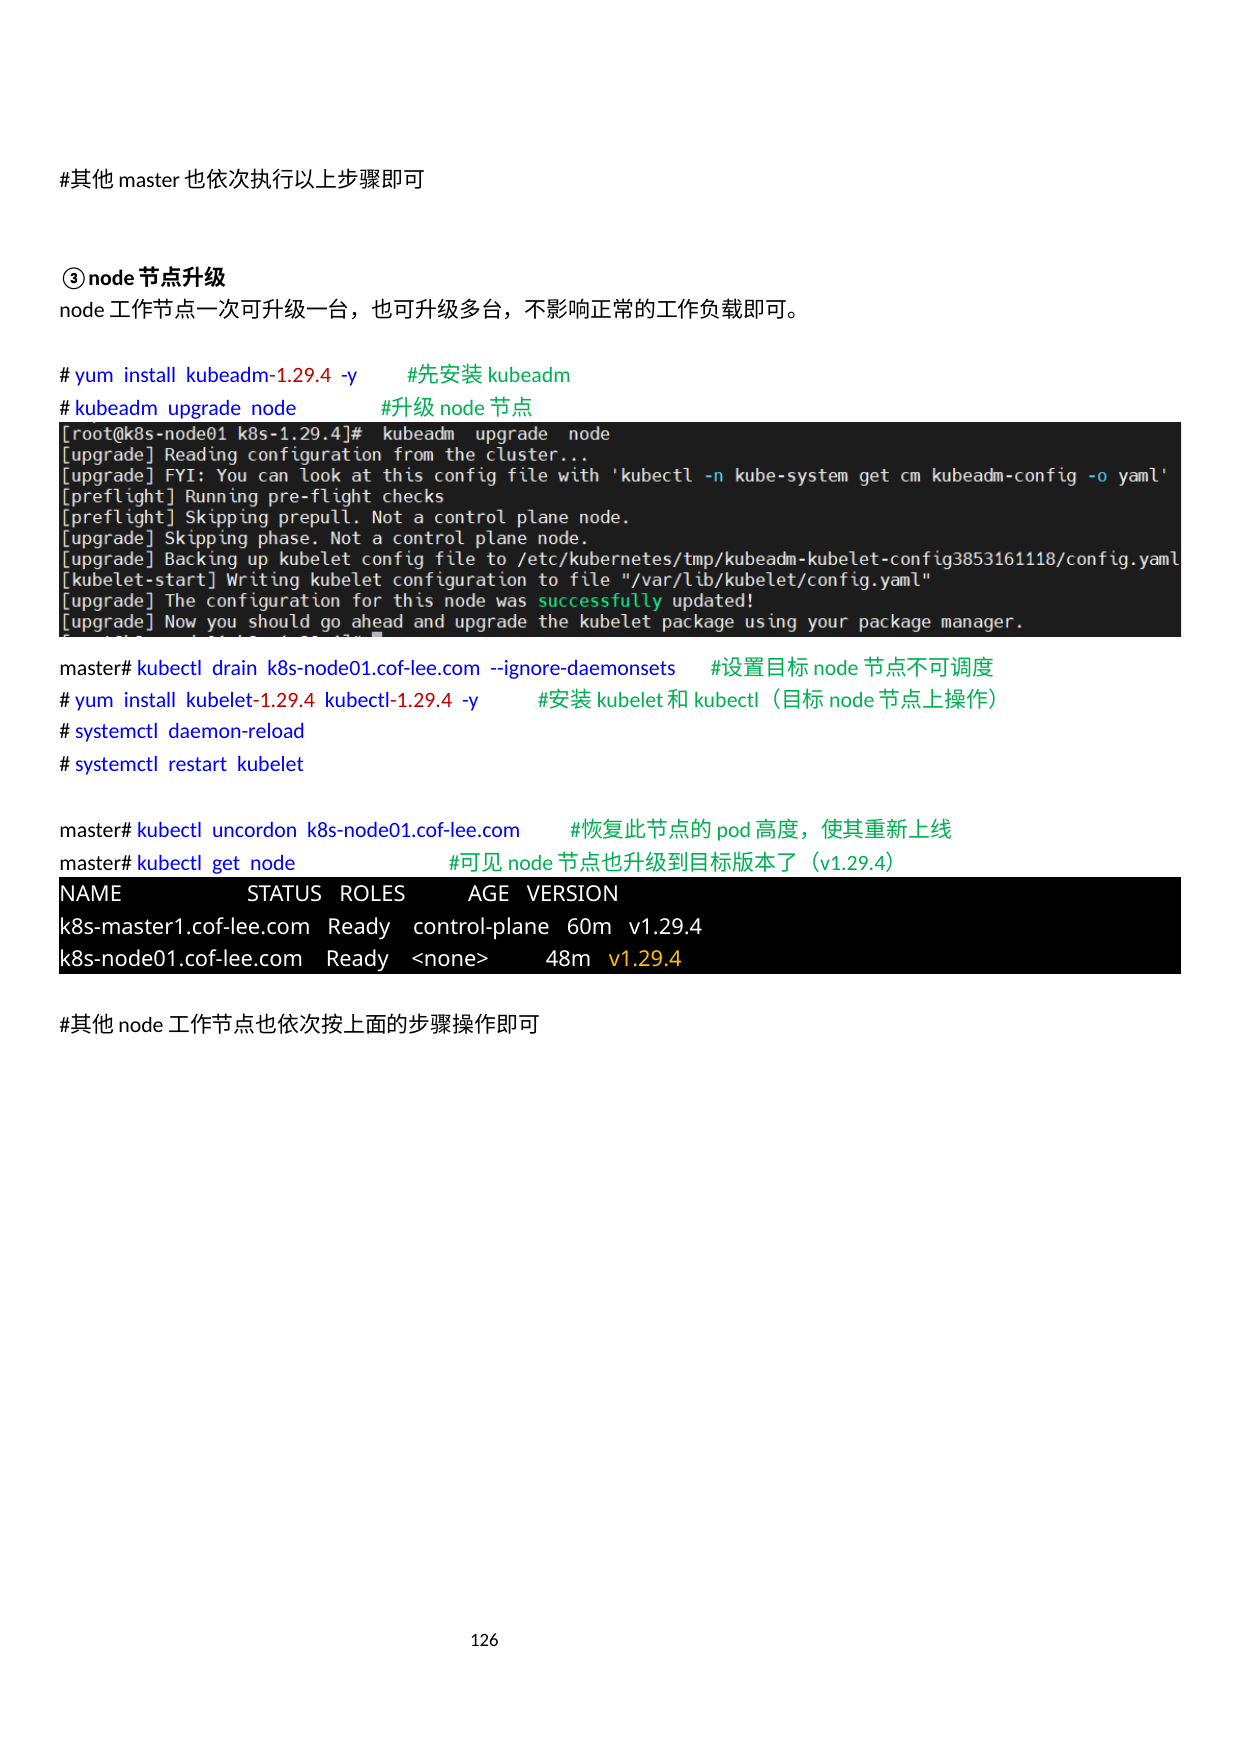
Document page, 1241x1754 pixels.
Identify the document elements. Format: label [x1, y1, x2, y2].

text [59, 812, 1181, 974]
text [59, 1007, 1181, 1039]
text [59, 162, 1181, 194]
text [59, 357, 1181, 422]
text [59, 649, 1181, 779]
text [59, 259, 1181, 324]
picture [59, 422, 1182, 637]
